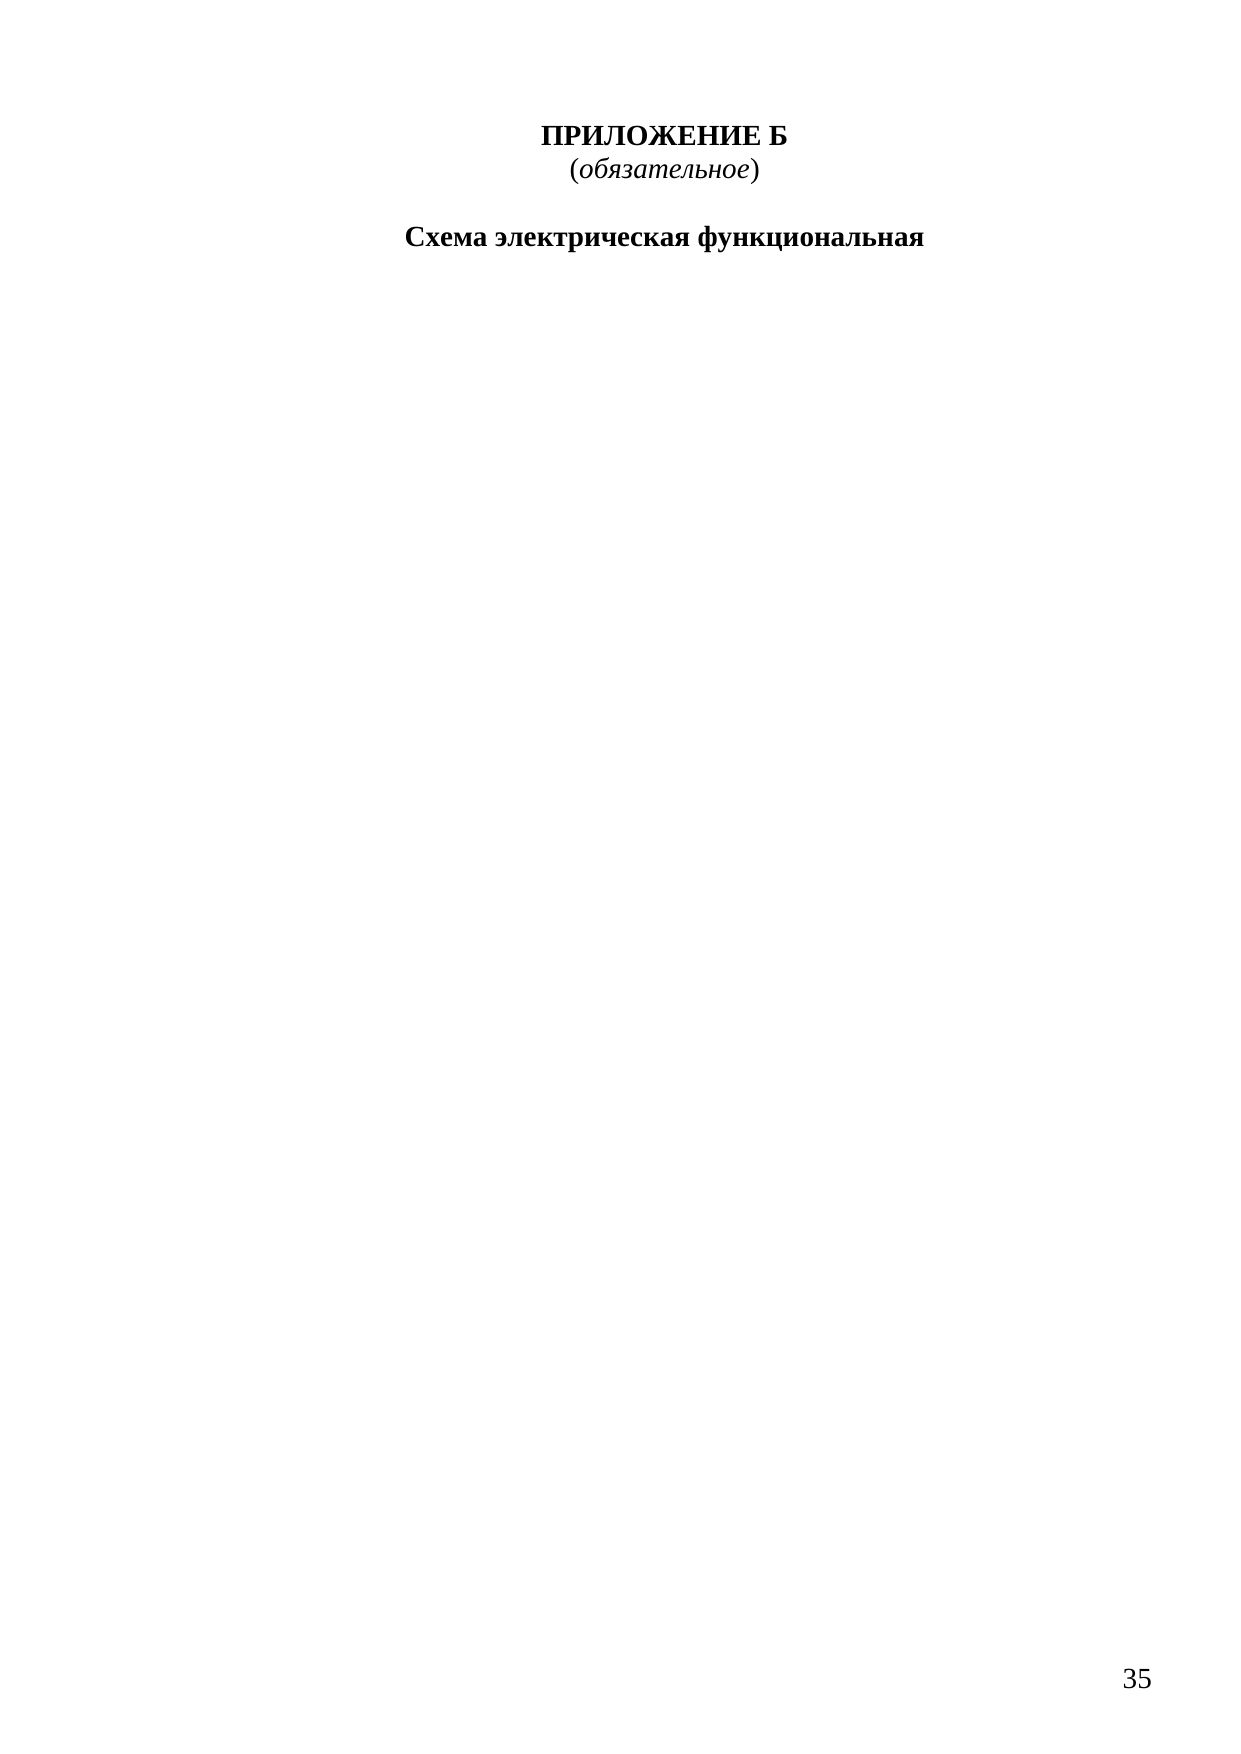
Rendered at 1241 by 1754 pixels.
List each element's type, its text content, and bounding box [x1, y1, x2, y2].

subtitle Приложение Б [177, 118, 1152, 152]
text Схема электрическая функциональная [177, 219, 1152, 252]
text (обязательное) [177, 152, 1152, 185]
